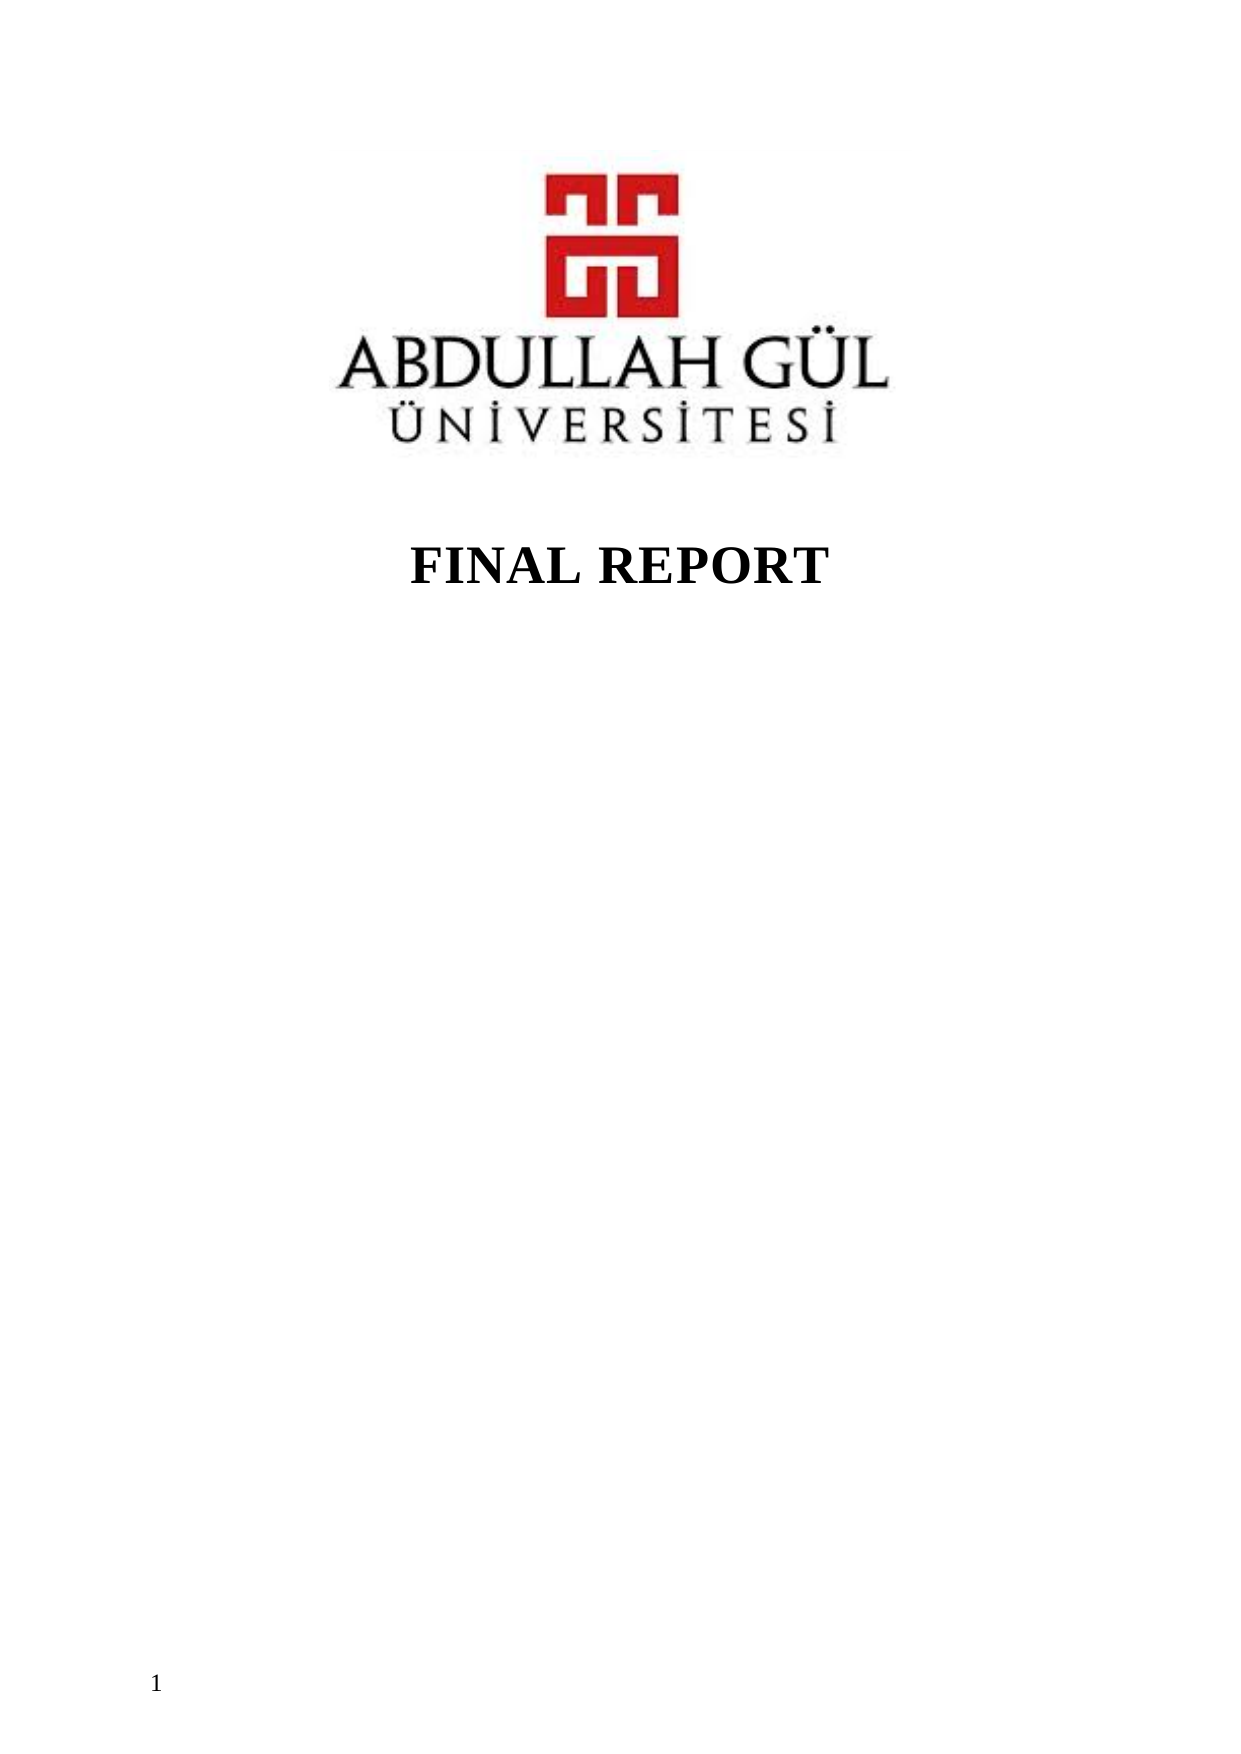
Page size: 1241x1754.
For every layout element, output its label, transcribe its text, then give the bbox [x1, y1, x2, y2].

text FINAL REPORT [150, 533, 1090, 595]
picture [328, 150, 912, 505]
